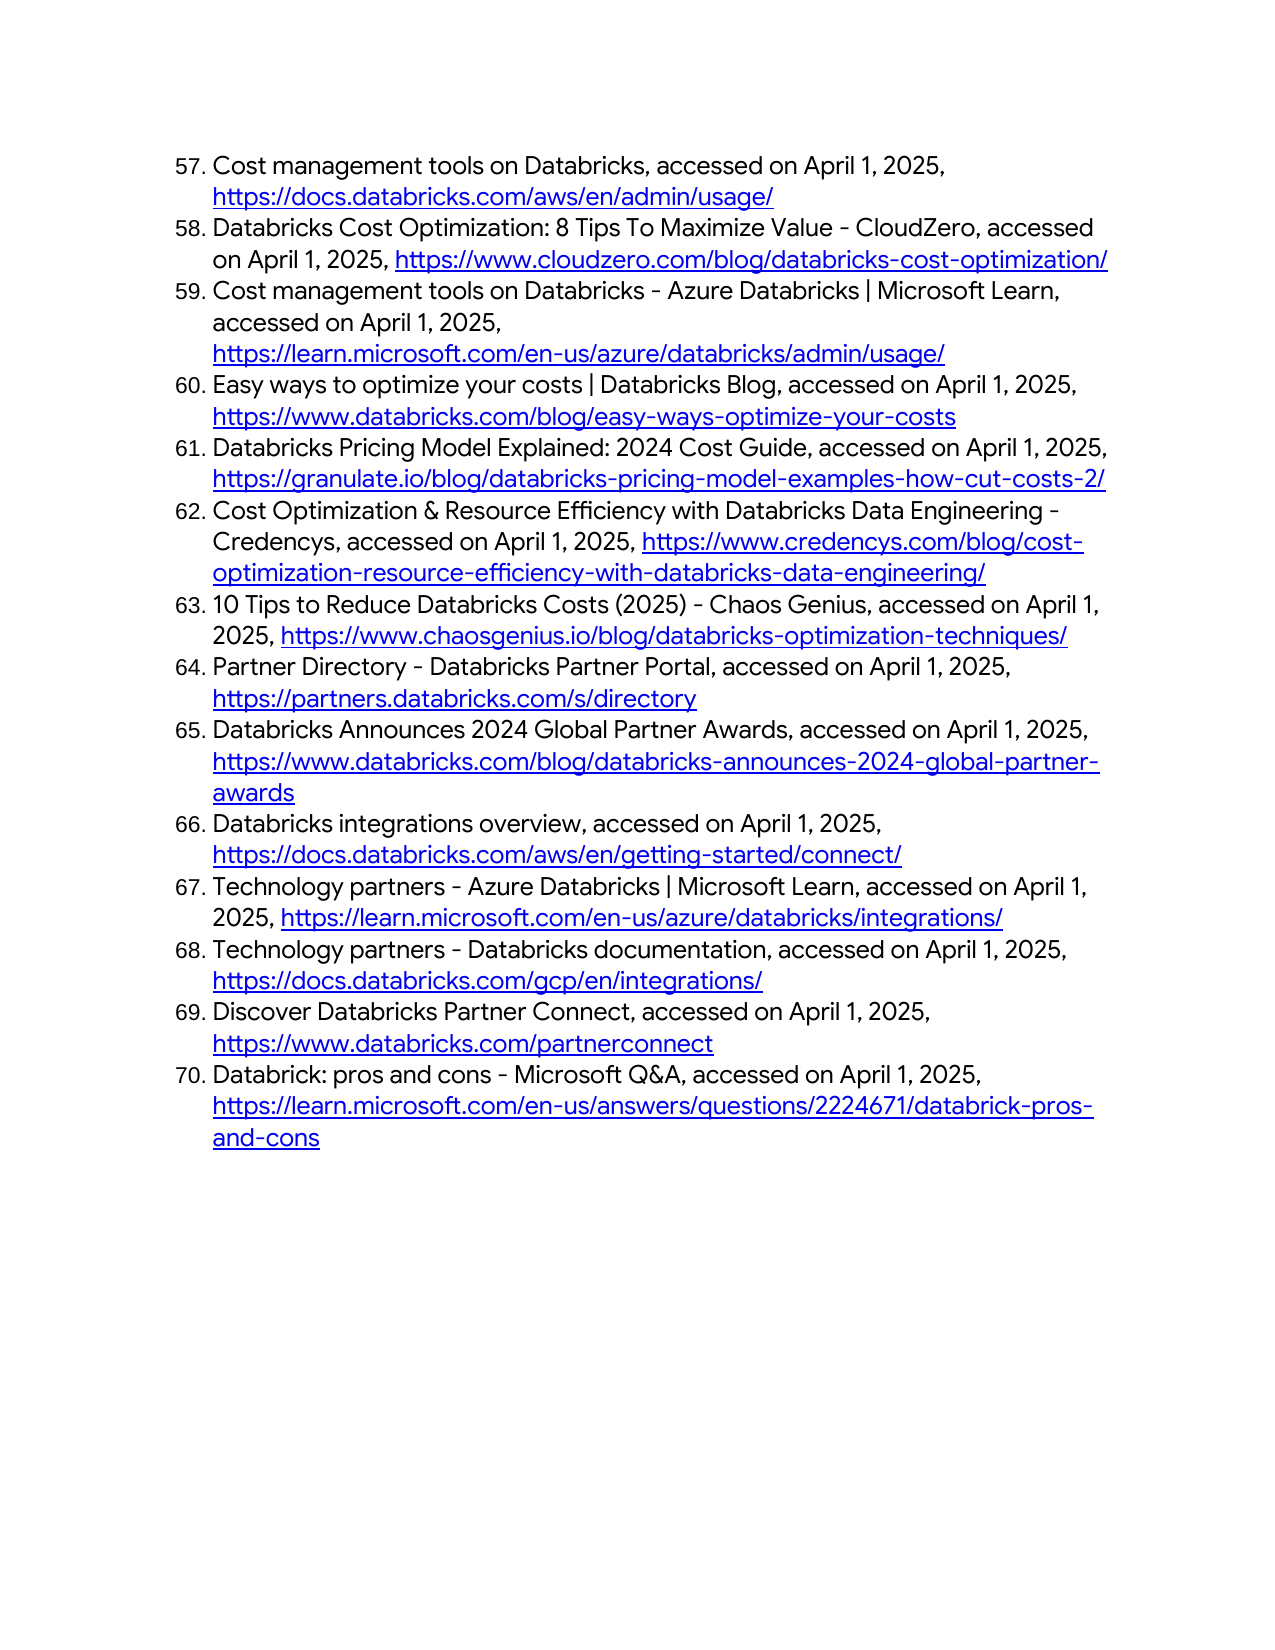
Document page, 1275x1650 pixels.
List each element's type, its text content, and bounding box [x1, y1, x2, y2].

list Databricks integrations overview, accessed on April 1, 2025, https://docs.databricks.com/aws/en/getting-started/connect/ [175, 808, 1125, 871]
list 10 Tips to Reduce Databricks Costs (2025) - Chaos Genius, accessed on April 1, 2025, https://www.chaosgenius.io/blog/databricks-optimization-techniques/ [175, 589, 1125, 652]
list Partner Directory - Databricks Partner Portal, accessed on April 1, 2025, https://partners.databricks.com/s/directory [175, 652, 1125, 714]
list Databricks Pricing Model Explained: 2024 Cost Guide, accessed on April 1, 2025, https://granulate.io/blog/databricks-pricing-model-examples-how-cut-costs-2/ [175, 432, 1125, 495]
list Cost management tools on Databricks - Azure Databricks | Microsoft Learn, accessed on April 1, 2025, https://learn.microsoft.com/en-us/azure/databricks/admin/usage/ [175, 275, 1125, 369]
list Cost management tools on Databricks, accessed on April 1, 2025, https://docs.databricks.com/aws/en/admin/usage/ [175, 150, 1125, 213]
list Technology partners - Databricks documentation, accessed on April 1, 2025, https://docs.databricks.com/gcp/en/integrations/ [175, 934, 1125, 997]
list Easy ways to optimize your costs | Databricks Blog, accessed on April 1, 2025, https://www.databricks.com/blog/easy-ways-optimize-your-costs [175, 369, 1125, 432]
list Cost Optimization & Resource Efficiency with Databricks Data Engineering - Credencys, accessed on April 1, 2025, https://www.credencys.com/blog/cost-optimization-resource-efficiency-with-databricks-data-engineering/ [175, 495, 1125, 589]
list Discover Databricks Partner Connect, accessed on April 1, 2025, https://www.databricks.com/partnerconnect [175, 997, 1125, 1059]
list Databrick: pros and cons - Microsoft Q&A, accessed on April 1, 2025, https://learn.microsoft.com/en-us/answers/questions/2224671/databrick-pros-and-cons [175, 1059, 1125, 1153]
list Technology partners - Azure Databricks | Microsoft Learn, accessed on April 1, 2025, https://learn.microsoft.com/en-us/azure/databricks/integrations/ [175, 871, 1125, 934]
list Databricks Announces 2024 Global Partner Awards, accessed on April 1, 2025, https://www.databricks.com/blog/databricks-announces-2024-global-partner-awards [175, 714, 1125, 808]
list Databricks Cost Optimization: 8 Tips To Maximize Value - CloudZero, accessed on April 1, 2025, https://www.cloudzero.com/blog/databricks-cost-optimization/ [175, 213, 1125, 275]
